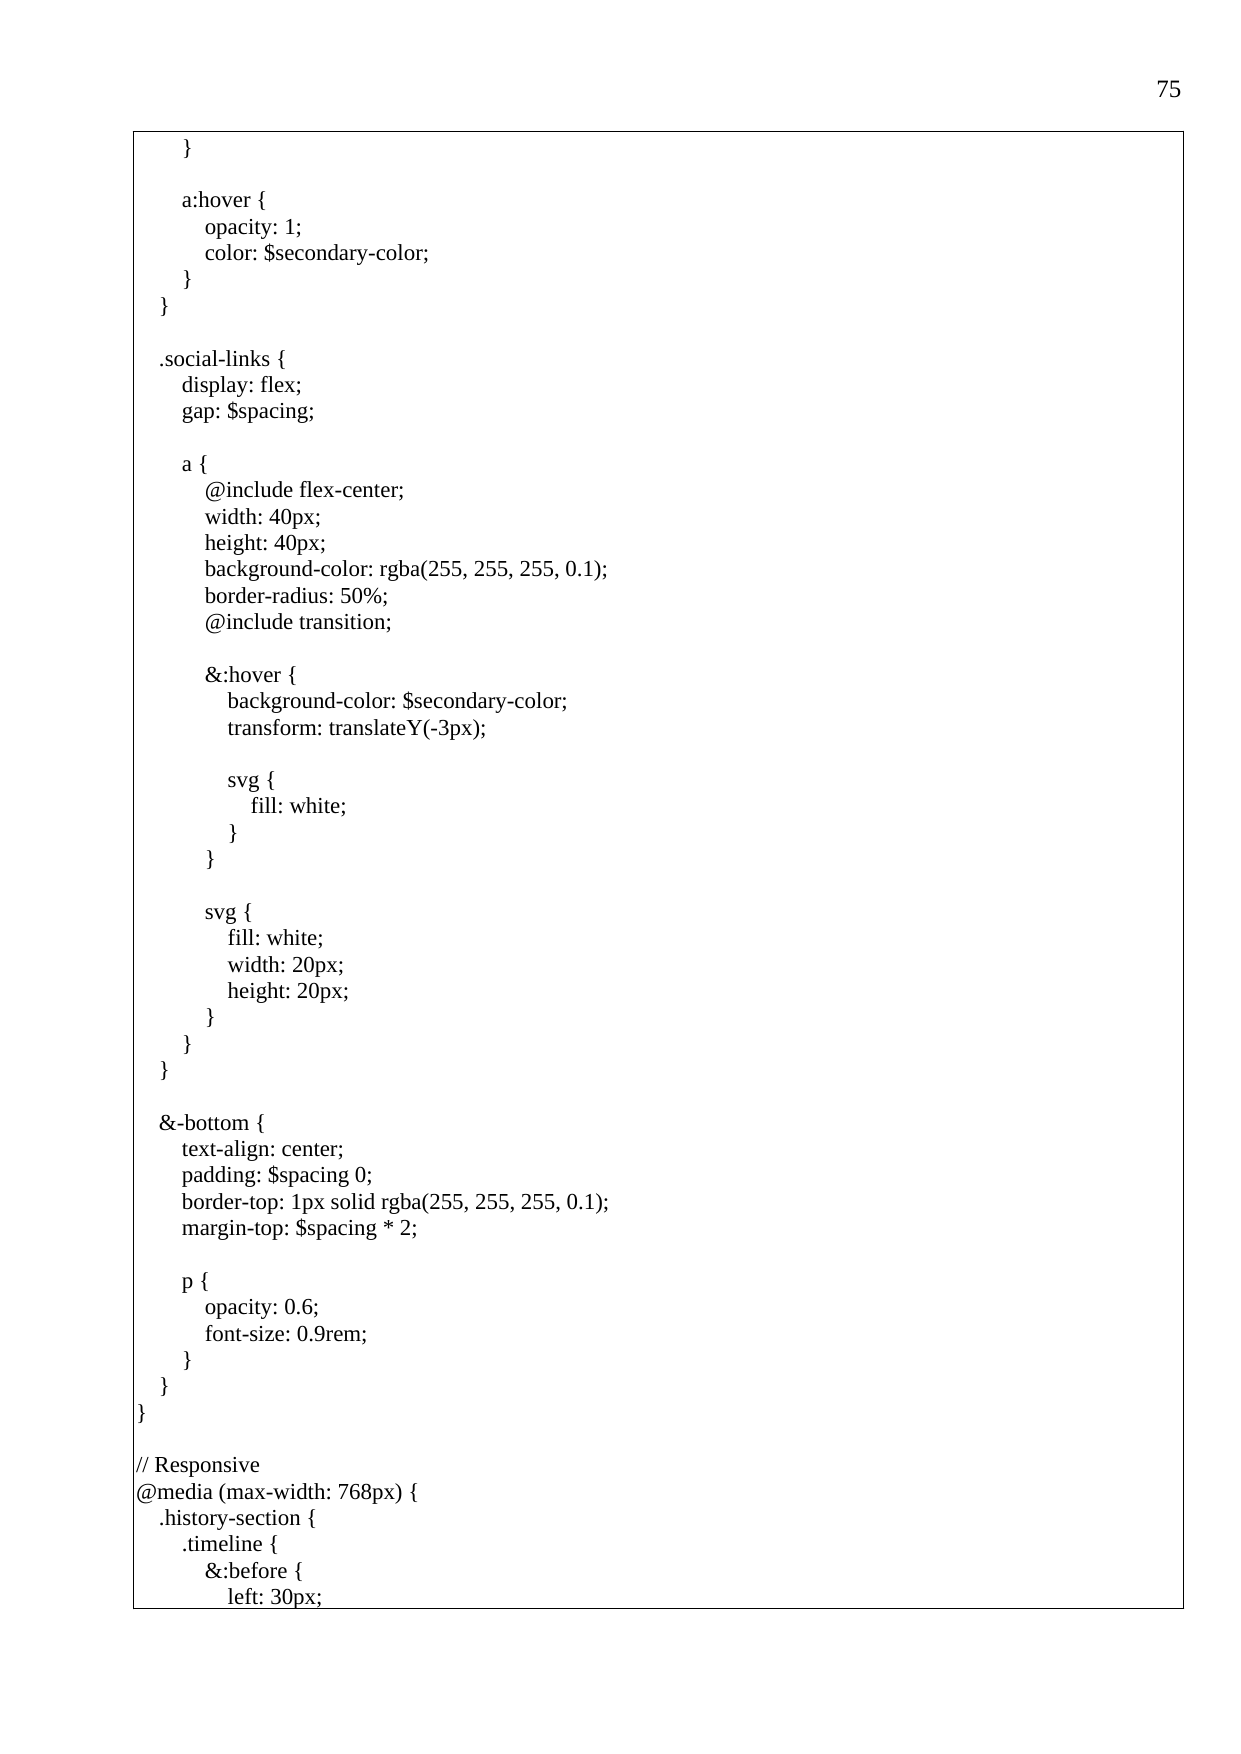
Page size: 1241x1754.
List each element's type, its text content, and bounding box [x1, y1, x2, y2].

text svg { [136, 898, 1181, 924]
text background-color: rgba(255, 255, 255, 0.1); [136, 555, 1181, 582]
text transform: translateY(-3px); [136, 713, 1181, 740]
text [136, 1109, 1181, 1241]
text a:hover { [136, 186, 1181, 213]
text width: 40px; [136, 503, 1181, 529]
text fill: white; [136, 924, 1181, 951]
text fill: white; [136, 793, 1181, 819]
text .social-links { [136, 344, 1181, 371]
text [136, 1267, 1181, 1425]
text @include flex-center; [136, 476, 1181, 503]
text } [136, 845, 1181, 872]
text } [134, 132, 1183, 160]
text &:hover { [136, 661, 1181, 687]
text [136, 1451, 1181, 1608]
text height: 40px; [136, 529, 1181, 555]
text } [136, 819, 1181, 845]
text svg { [136, 766, 1181, 793]
text border-radius: 50%; [136, 582, 1181, 608]
text a { [136, 450, 1181, 476]
text color: $secondary-color; [136, 239, 1181, 266]
text } [136, 266, 1181, 292]
text background-color: $secondary-color; [136, 687, 1181, 713]
text } [136, 292, 1181, 318]
text display: flex; [136, 371, 1181, 397]
text @include transition; [136, 608, 1181, 634]
text gap: $spacing; [136, 397, 1181, 424]
text opacity: 1; [136, 213, 1181, 239]
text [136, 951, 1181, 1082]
